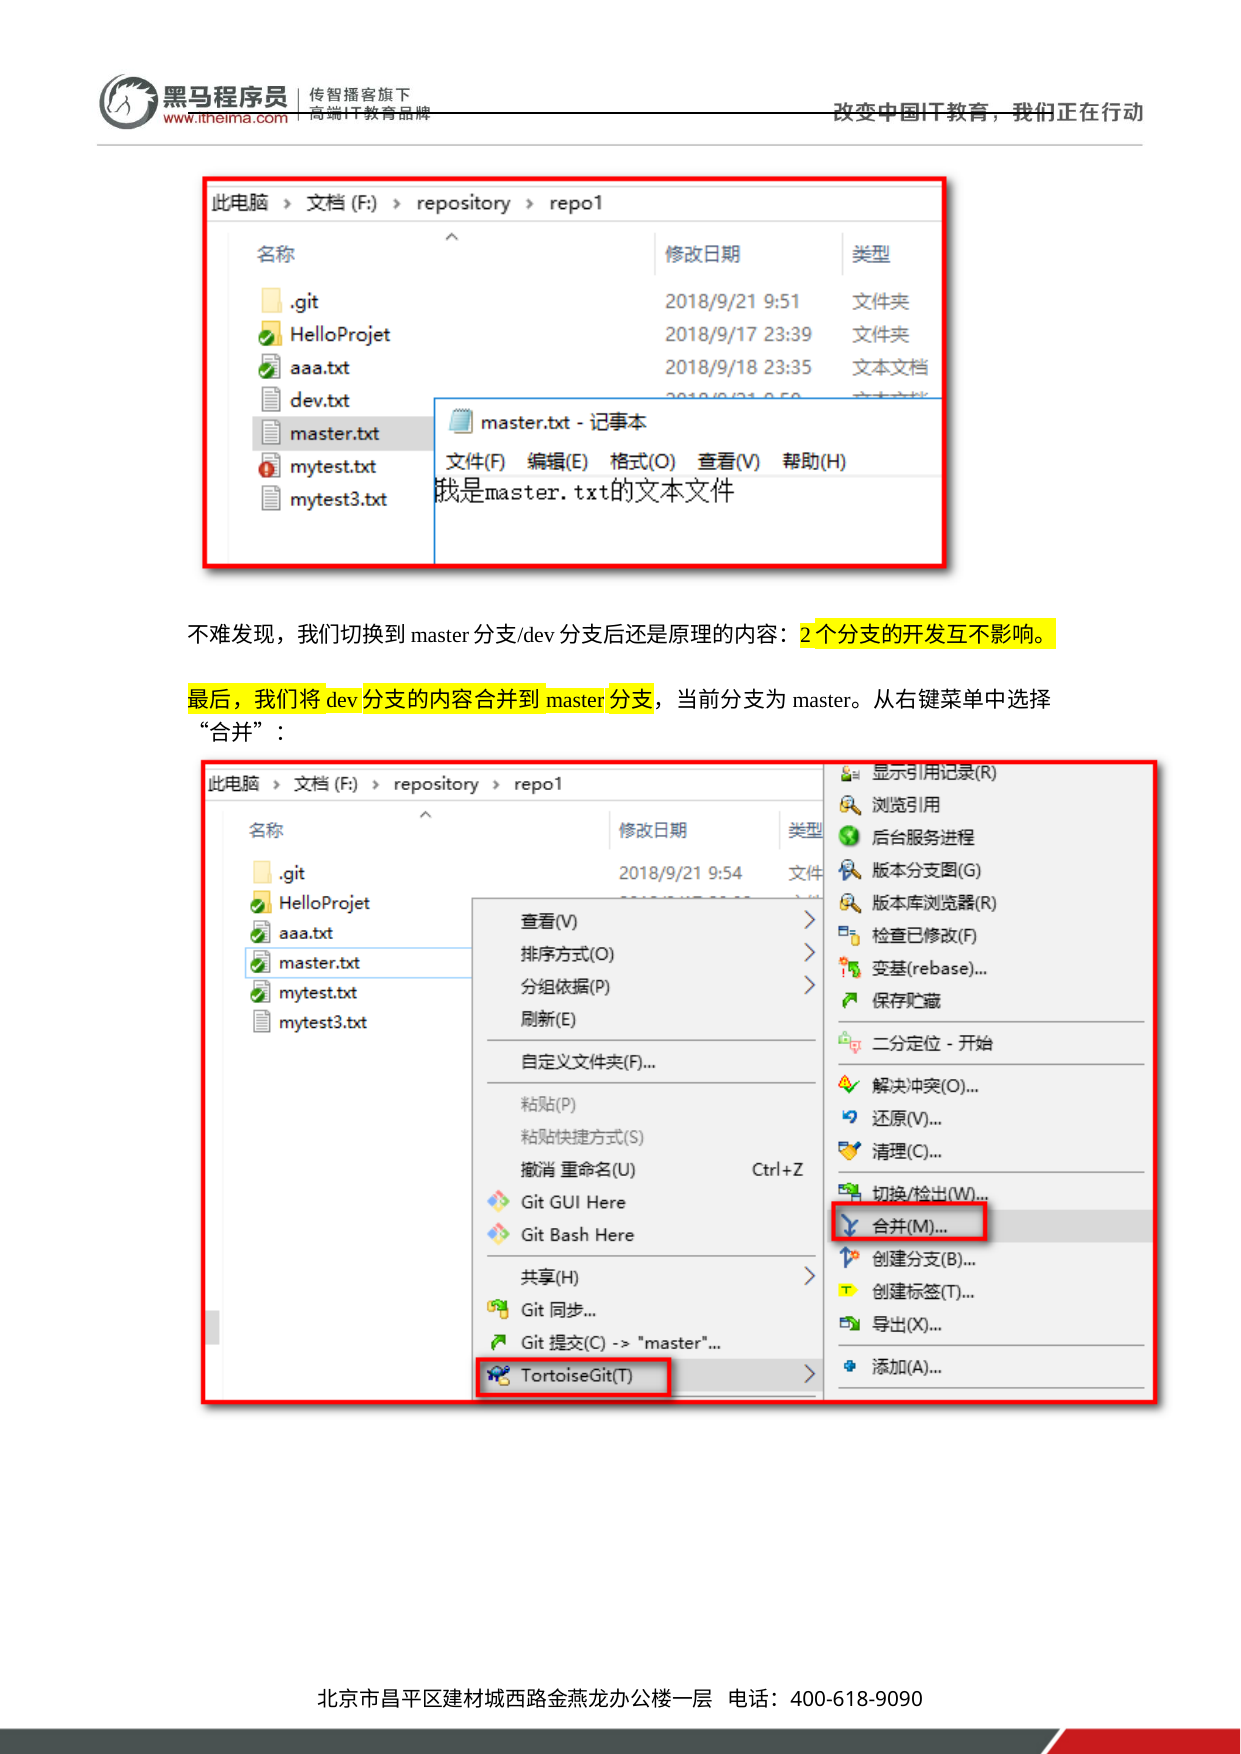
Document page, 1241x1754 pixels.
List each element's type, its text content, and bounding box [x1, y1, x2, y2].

picture [0, 1669, 1241, 1754]
picture [0, 3, 1241, 153]
text 最后，我们将dev分支的内容合并到master分支，当前分支为master。从右键菜单中选择“合并”： [187, 682, 1053, 747]
picture [187, 747, 1173, 1420]
text 不难发现，我们切换到master分支/dev分支后还是原理的内容：2个分支的开发互不影响。 [187, 617, 1053, 649]
picture [187, 162, 964, 586]
